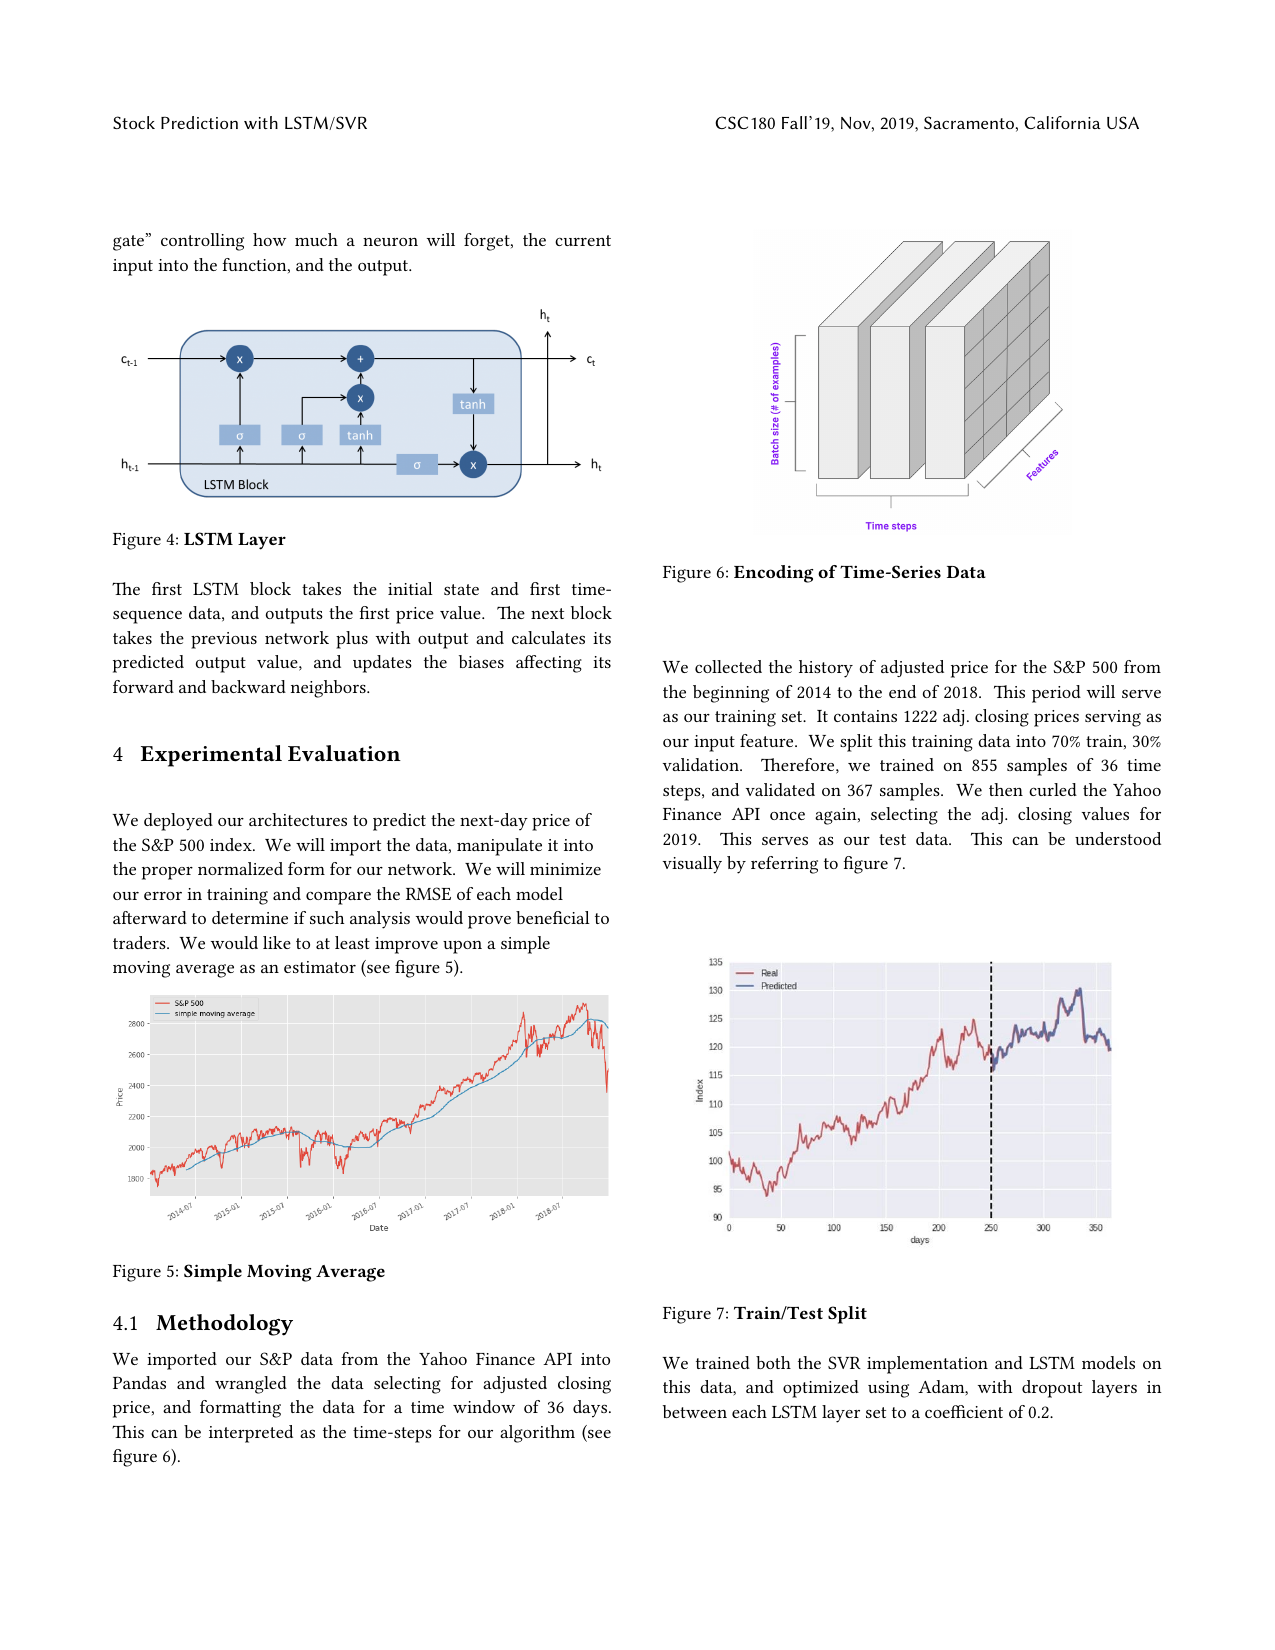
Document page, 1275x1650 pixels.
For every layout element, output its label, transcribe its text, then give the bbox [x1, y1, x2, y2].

text We collected the history of adjusted price for the S&P 500 from the beginning of 2014 to the end of 2018. This period will serve as our training set. It contains 1222 adj. closing prices serving as our input feature. We split this training data into 70% train, 30% validation. Therefore, we trained on 855 samples of 36 time steps, and validated on 367 samples. We then curled the Yahoo Finance API once again, selecting the adj. closing values for 2019. This serves as our test data. This can be understood visually by referring to figure 7. [662, 657, 1162, 874]
picture [662, 900, 1150, 1300]
text Figure 6: Encoding of Time-Series Data [662, 562, 1162, 583]
text The first LSTM block takes the initial state and first time-sequence data, and outputs the first price value. The next block takes the previous network plus with output and calculates its predicted output value, and updates the biases affecting its forward and backward neighbors. [112, 578, 612, 698]
text We deployed our architectures to predict the next-day price of the S&P 500 index. We will import the data, manipulate it into the proper normalized form for our network. We will minimize our error in training and compare the RMSE of each model afterward to determine if such analysis would prove beneficial to traders. We would like to at least improve upon a simple moving average as an estimator (see figure 5). [112, 810, 612, 978]
text We imported our S&P data from the Yahoo Finance API into Pandas and wrangled the data selecting for adjusted closing price, and formatting the data for a time window of 36 days. This can be interpreted as the time-steps for our algorithm (see figure 6). [112, 1348, 612, 1467]
text 4 Experimental Evaluation [112, 740, 612, 767]
text Figure 5: Simple Moving Average [112, 1260, 612, 1282]
text 4.1 Methodology [112, 1310, 612, 1336]
picture [753, 229, 1072, 535]
picture [112, 301, 613, 501]
text We trained both the SVR implementation and LSTM models on this data, and optimized using Adam, with dropout layers in between each LSTM layer set to a coefficient of 0.2. [662, 1352, 1162, 1423]
picture [112, 989, 613, 1234]
text Figure 4: LSTM Layer [112, 529, 612, 550]
